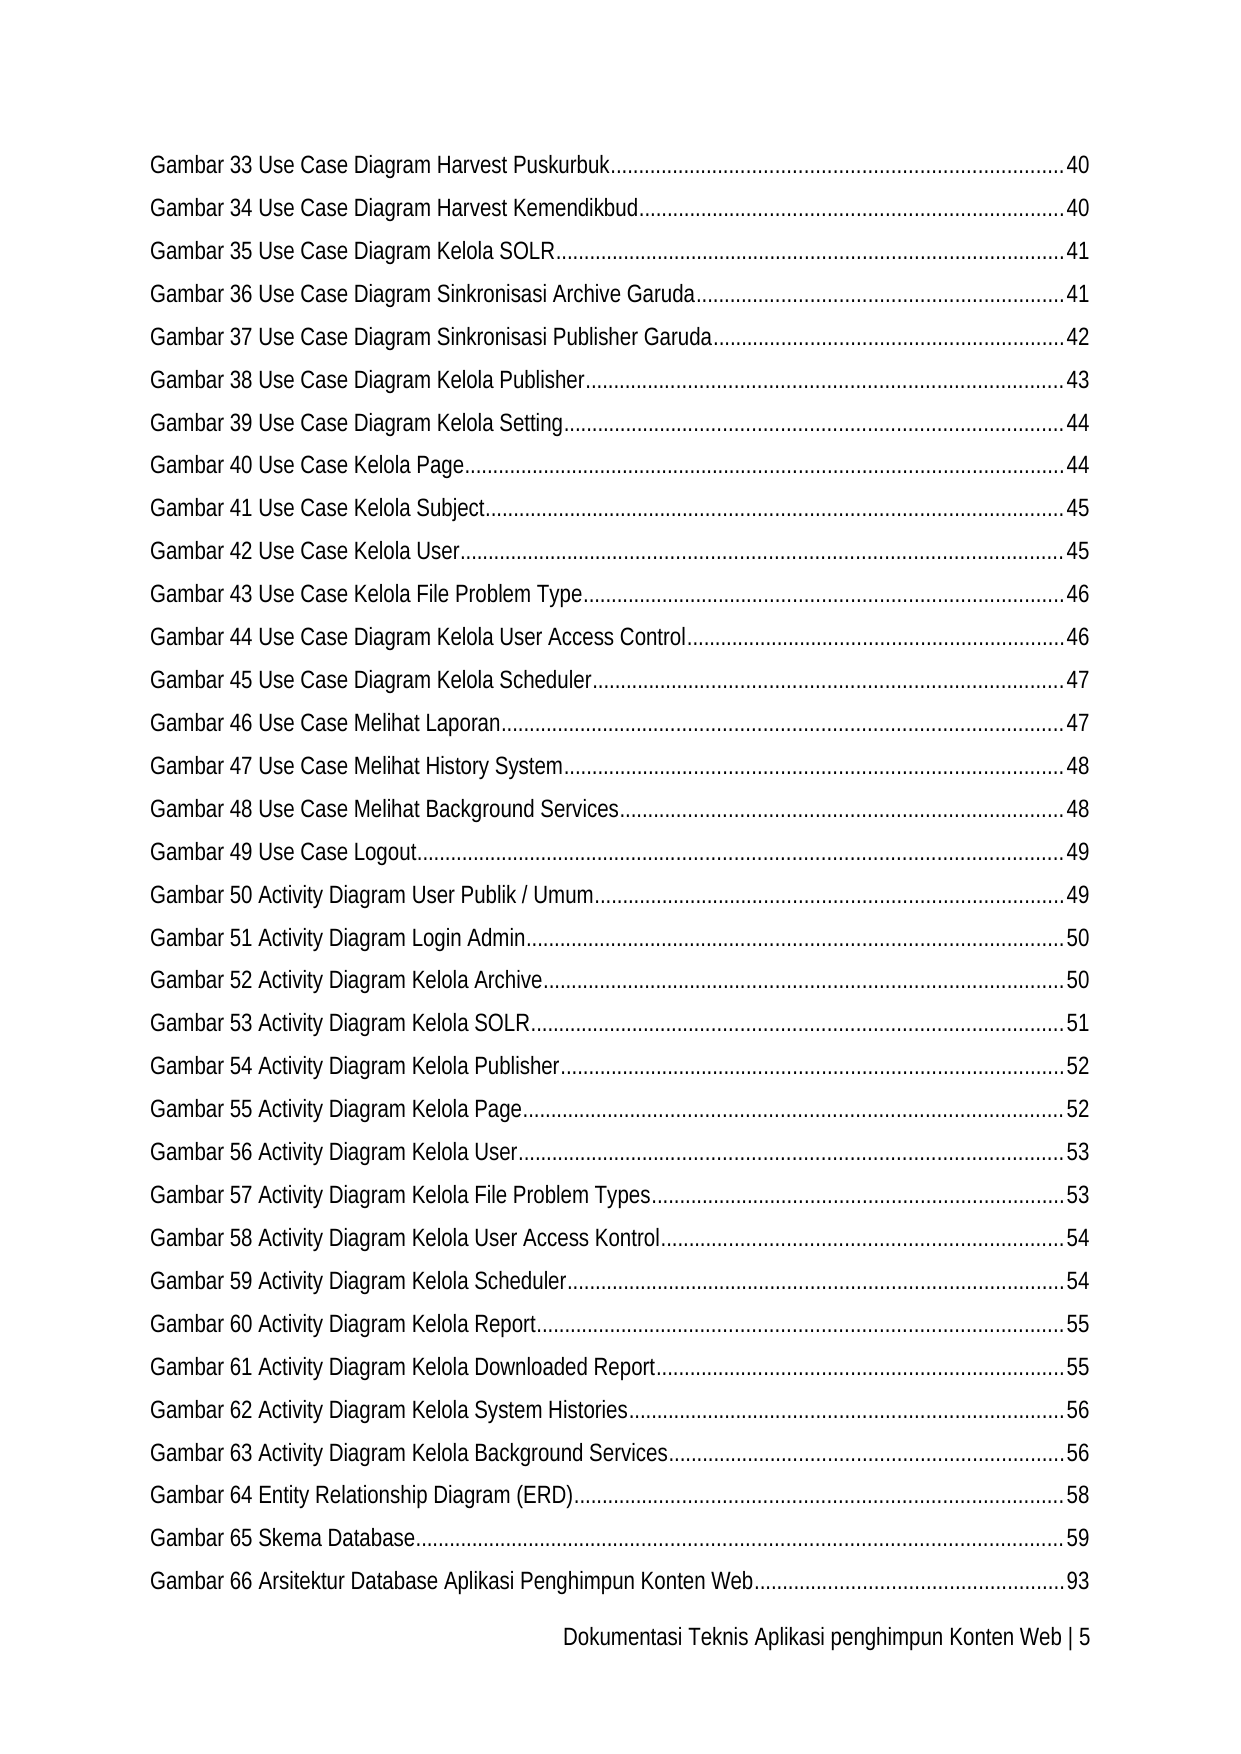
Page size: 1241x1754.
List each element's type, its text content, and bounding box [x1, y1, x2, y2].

text Gambar 33 Use Case Diagram Harvest Puskurbuk 40 [150, 150, 1090, 179]
text Gambar 51 Activity Diagram Login Admin 50 [150, 922, 1090, 951]
text Gambar 35 Use Case Diagram Kelola SOLR 41 [150, 236, 1090, 264]
text Gambar 52 Activity Diagram Kelola Archive 50 [150, 965, 1090, 994]
text Gambar 57 Activity Diagram Kelola File Problem Types 53 [150, 1180, 1090, 1209]
text Gambar 61 Activity Diagram Kelola Downloaded Report 55 [150, 1352, 1090, 1380]
text Gambar 59 Activity Diagram Kelola Scheduler 54 [150, 1266, 1090, 1294]
text Gambar 38 Use Case Diagram Kelola Publisher 43 [150, 364, 1090, 393]
text Gambar 56 Activity Diagram Kelola User 53 [150, 1137, 1090, 1166]
text Gambar 62 Activity Diagram Kelola System Histories 56 [150, 1394, 1090, 1423]
text Gambar 63 Activity Diagram Kelola Background Services 56 [150, 1437, 1090, 1466]
text Gambar 54 Activity Diagram Kelola Publisher 52 [150, 1051, 1090, 1080]
text Gambar 65 Skema Database 59 [150, 1523, 1090, 1552]
text Gambar 46 Use Case Melihat Laporan 47 [150, 708, 1090, 737]
text Gambar 48 Use Case Melihat Background Services 48 [150, 794, 1090, 822]
text Gambar 41 Use Case Kelola Subject 45 [150, 493, 1090, 522]
text Gambar 44 Use Case Diagram Kelola User Access Control 46 [150, 622, 1090, 651]
text Gambar 42 Use Case Kelola User 45 [150, 536, 1090, 565]
text Gambar 43 Use Case Kelola File Problem Type 46 [150, 579, 1090, 608]
text Gambar 40 Use Case Kelola Page 44 [150, 450, 1090, 479]
text Gambar 39 Use Case Diagram Kelola Setting 44 [150, 407, 1090, 436]
text Gambar 64 Entity Relationship Diagram (ERD) 58 [150, 1480, 1090, 1509]
text Gambar 53 Activity Diagram Kelola SOLR 51 [150, 1008, 1090, 1037]
text Gambar 37 Use Case Diagram Sinkronisasi Publisher Garuda 42 [150, 322, 1090, 350]
text Gambar 66 Arsitektur Database Aplikasi Penghimpun Konten Web 93 [150, 1566, 1090, 1595]
text Gambar 49 Use Case Logout 49 [150, 837, 1090, 865]
text Gambar 36 Use Case Diagram Sinkronisasi Archive Garuda 41 [150, 279, 1090, 307]
text Gambar 55 Activity Diagram Kelola Page 52 [150, 1094, 1090, 1123]
text Gambar 34 Use Case Diagram Harvest Kemendikbud 40 [150, 193, 1090, 222]
text Gambar 45 Use Case Diagram Kelola Scheduler 47 [150, 665, 1090, 694]
text Gambar 47 Use Case Melihat History System 48 [150, 751, 1090, 779]
text Gambar 58 Activity Diagram Kelola User Access Kontrol 54 [150, 1223, 1090, 1252]
text Gambar 50 Activity Diagram User Publik / Umum 49 [150, 879, 1090, 908]
text Gambar 60 Activity Diagram Kelola Report 55 [150, 1309, 1090, 1337]
